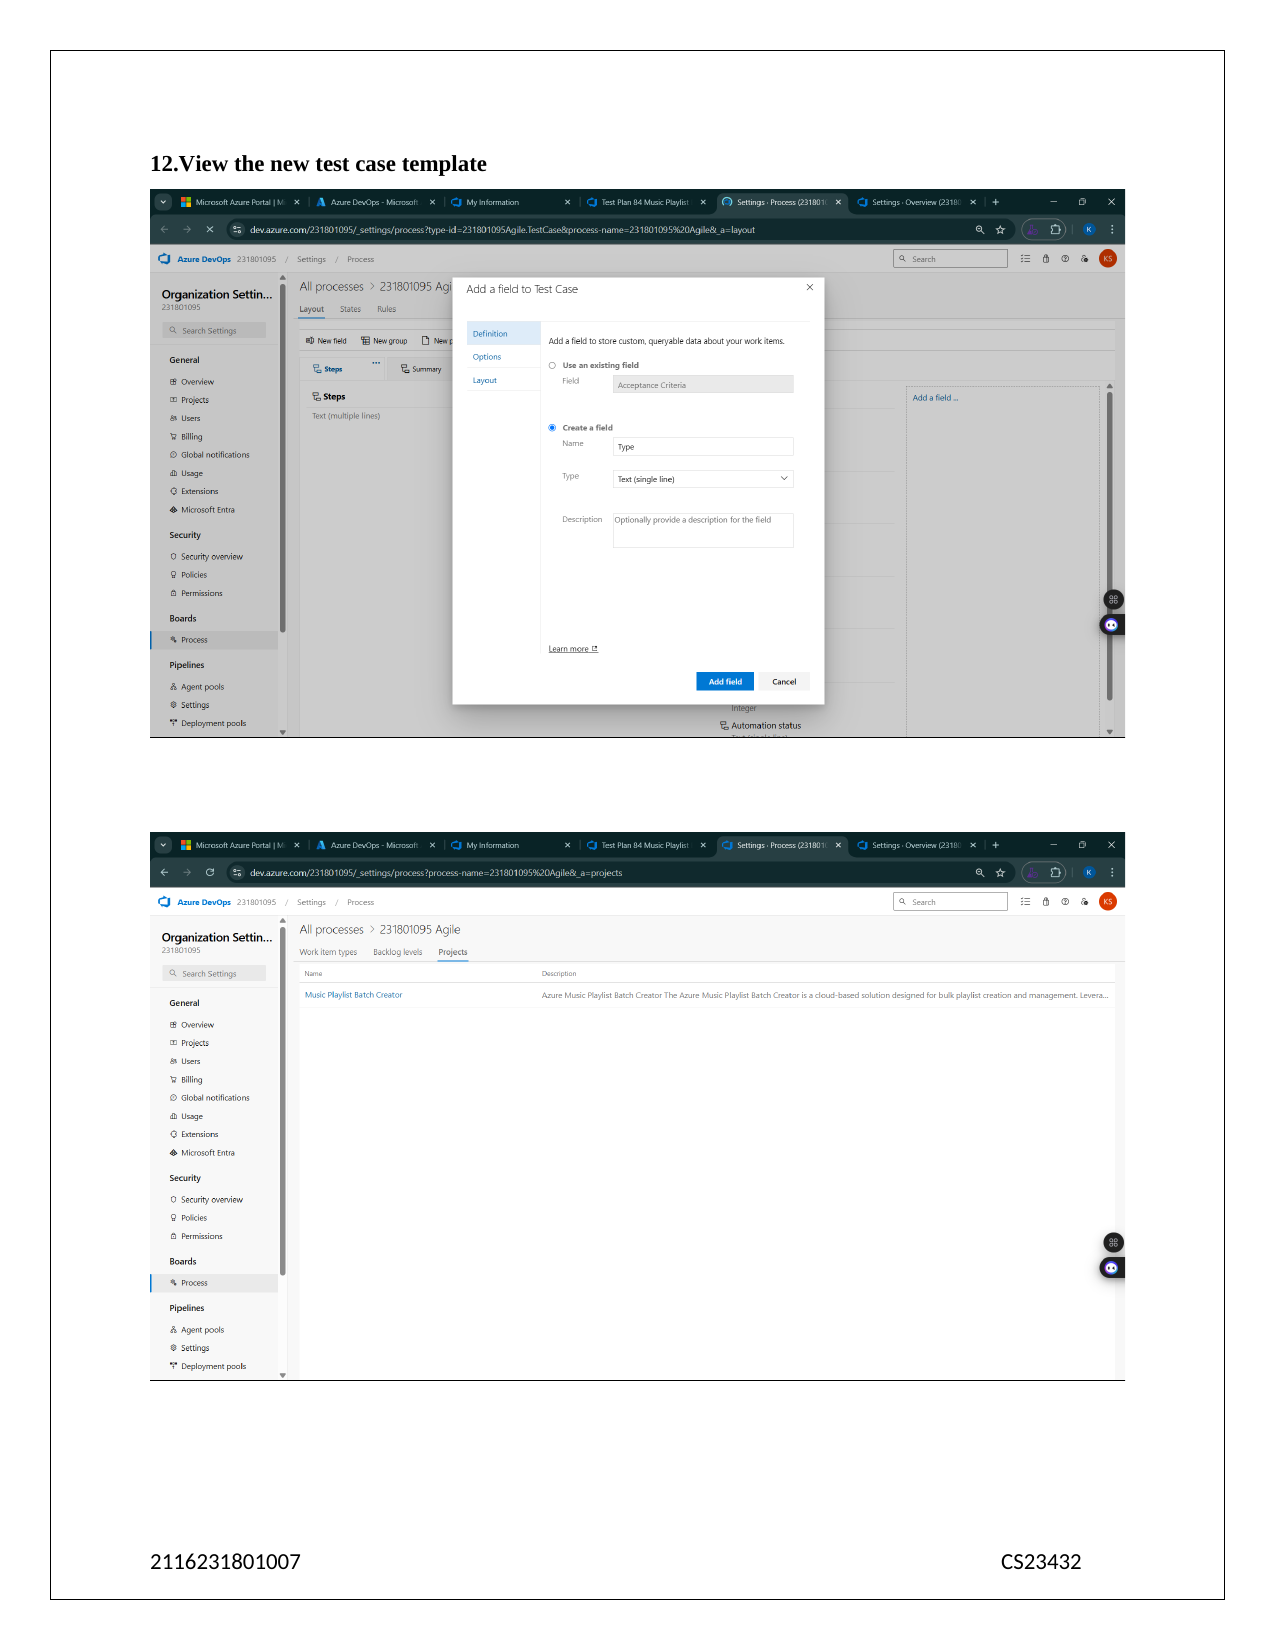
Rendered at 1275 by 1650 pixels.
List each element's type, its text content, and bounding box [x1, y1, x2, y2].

text 12.View the new test case template [150, 150, 1125, 176]
picture [150, 189, 1125, 738]
picture [150, 832, 1125, 1381]
